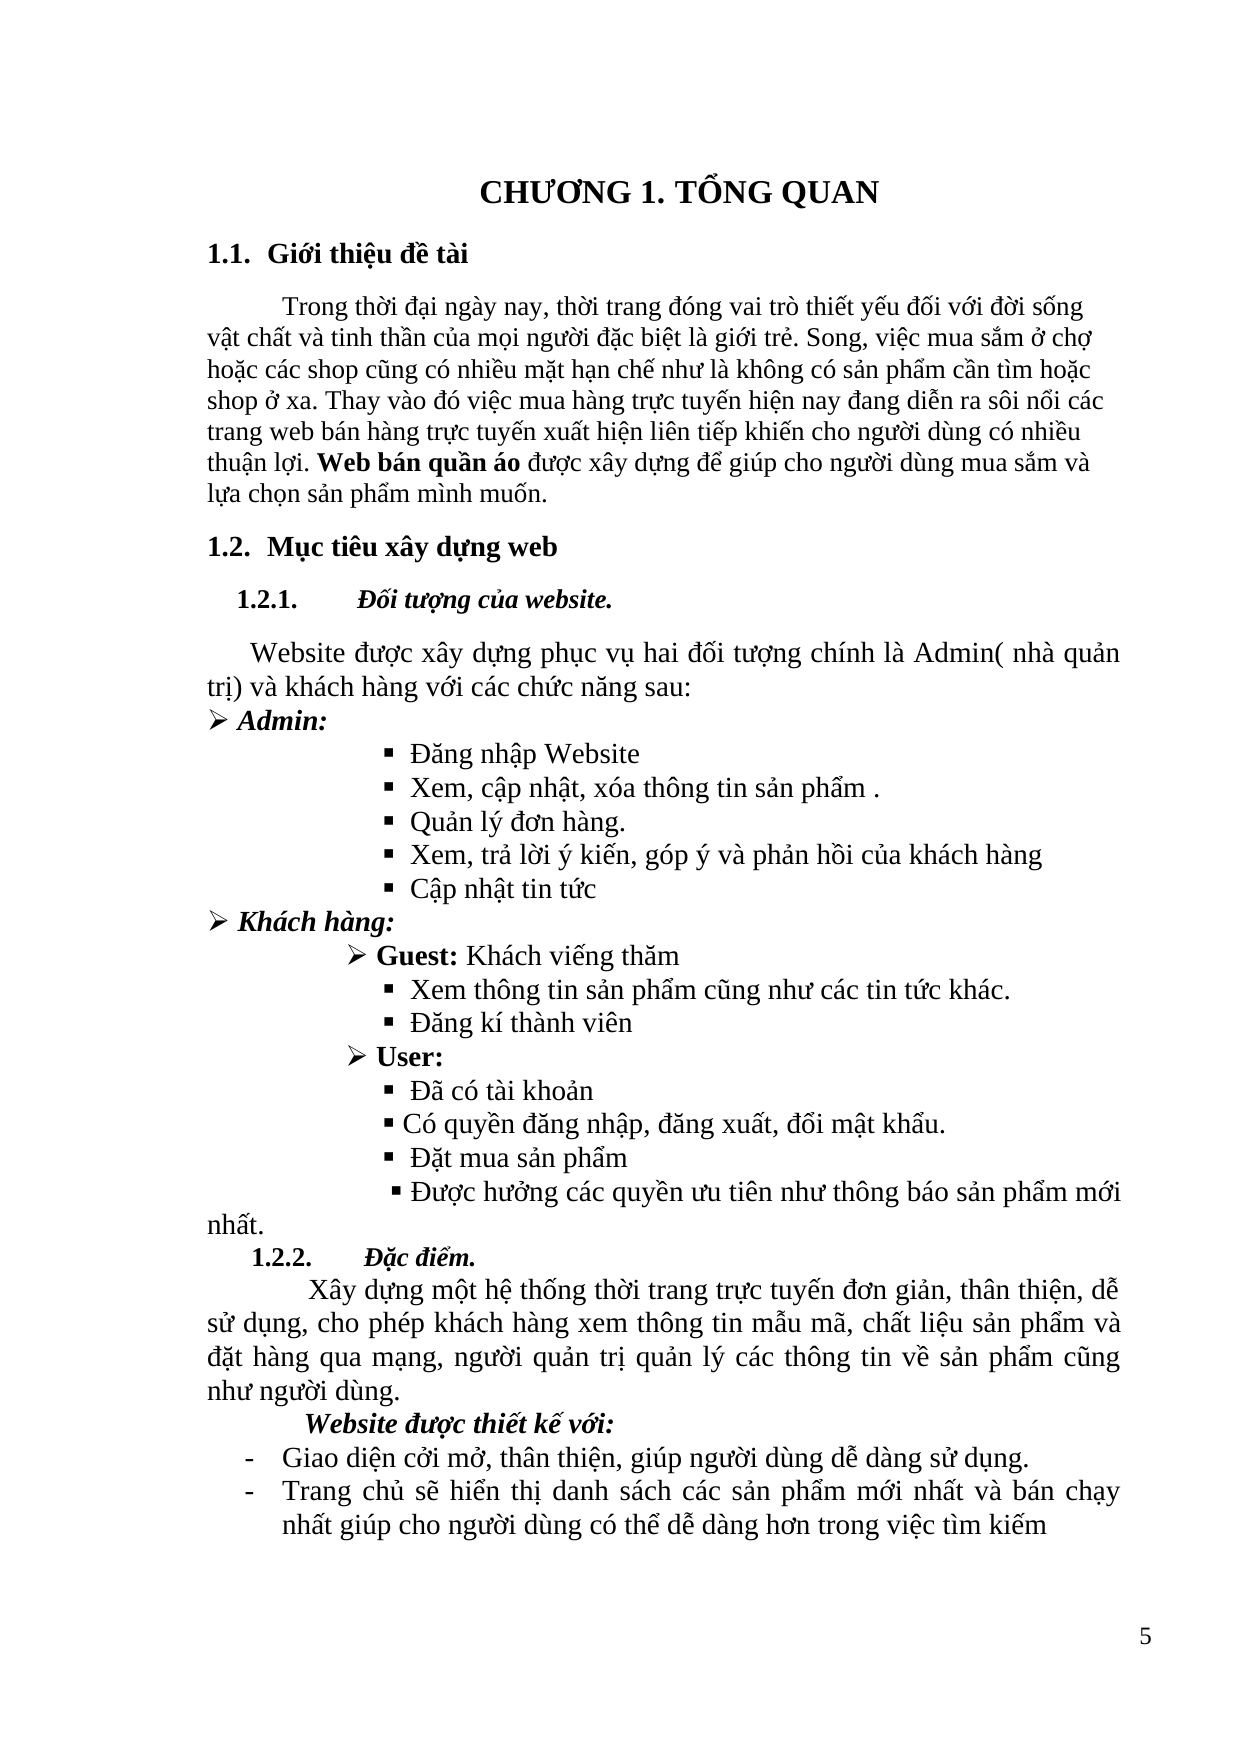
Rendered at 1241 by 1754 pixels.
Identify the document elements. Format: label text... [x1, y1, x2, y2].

text Xem, cập nhật, xóa thông tin sản phẩm . [207, 770, 1122, 804]
text Xây dựng một hệ thống thời trang trực tuyến đơn giản, thân thiện, dễ sử dụng, cho phép khách hàng xem thông tin mẫu mã, chất liệu sản phẩm và đặt hàng qua mạng, người quản trị quản lý các thông tin về sản phẩm cũng như người dùng. [207, 1272, 1122, 1406]
text Đăng kí thành viên [207, 1006, 1122, 1039]
subtitle Đặc điểm. [251, 1241, 1122, 1272]
list Giao diện cởi mở, thân thiện, giúp người dùng dễ dàng sử dụng. [244, 1440, 1122, 1473]
text User: [207, 1039, 1122, 1073]
text Đã có tài khoản [207, 1073, 1122, 1106]
text Khách hàng: [207, 904, 1122, 938]
text Xem thông tin sản phẩm cũng như các tin tức khác. [207, 972, 1122, 1006]
list Trang chủ sẽ hiển thị danh sách các sản phẩm mới nhất và bán chạy nhất giúp cho người dùng có thể dễ dàng hơn trong việc tìm kiếm [244, 1473, 1122, 1540]
list Admin: [207, 703, 1122, 736]
subtitle TỔNG QUAN [207, 173, 1122, 211]
text Được hưởng các quyền ưu tiên như thông báo sản phẩm mới nhất. [207, 1174, 1122, 1241]
text Đặt mua sản phẩm [207, 1140, 1122, 1174]
text Guest: Khách viếng thăm [207, 938, 1122, 972]
text Đăng nhập Website [207, 736, 1122, 770]
text Cập nhật tin tức [207, 871, 1122, 904]
text Quản lý đơn hàng. [207, 804, 1122, 837]
subtitle Đối tượng của website. [236, 584, 1122, 615]
text Xem, trả lời ý kiến, góp ý và phản hồi của khách hàng [207, 837, 1122, 871]
list Website được xây dựng phục vụ hai đối tượng chính là Admin( nhà quản trị) và khách hàng với các chức năng sau: [207, 636, 1122, 703]
text Trong thời đại ngày nay, thời trang đóng vai trò thiết yếu đối với đời sống vật chất và tinh thần của mọi người đặc biệt là giới trẻ. Song, việc mua sắm ở chợ hoặc các shop cũng có nhiều mặt hạn chế như là không có sản phẩm cần tìm hoặc shop ở xa. Thay vào đó việc mua hàng trực tuyến hiện nay đang diễn ra sôi nổi các trang web bán hàng trực tuyến xuất hiện liên tiếp khiến cho người dùng có nhiều thuận lợi. Web bán quần áo được xây dựng để giúp cho người dùng mua sắm và lựa chọn sản phẩm mình muốn. [207, 290, 1122, 508]
text Website được thiết kế với: [282, 1406, 1122, 1440]
subtitle Mục tiêu xây dựng web [207, 529, 1122, 563]
text Có quyền đăng nhập, đăng xuất, đổi mật khẩu. [207, 1106, 1122, 1140]
subtitle Giới thiệu đề tài [207, 236, 1122, 269]
